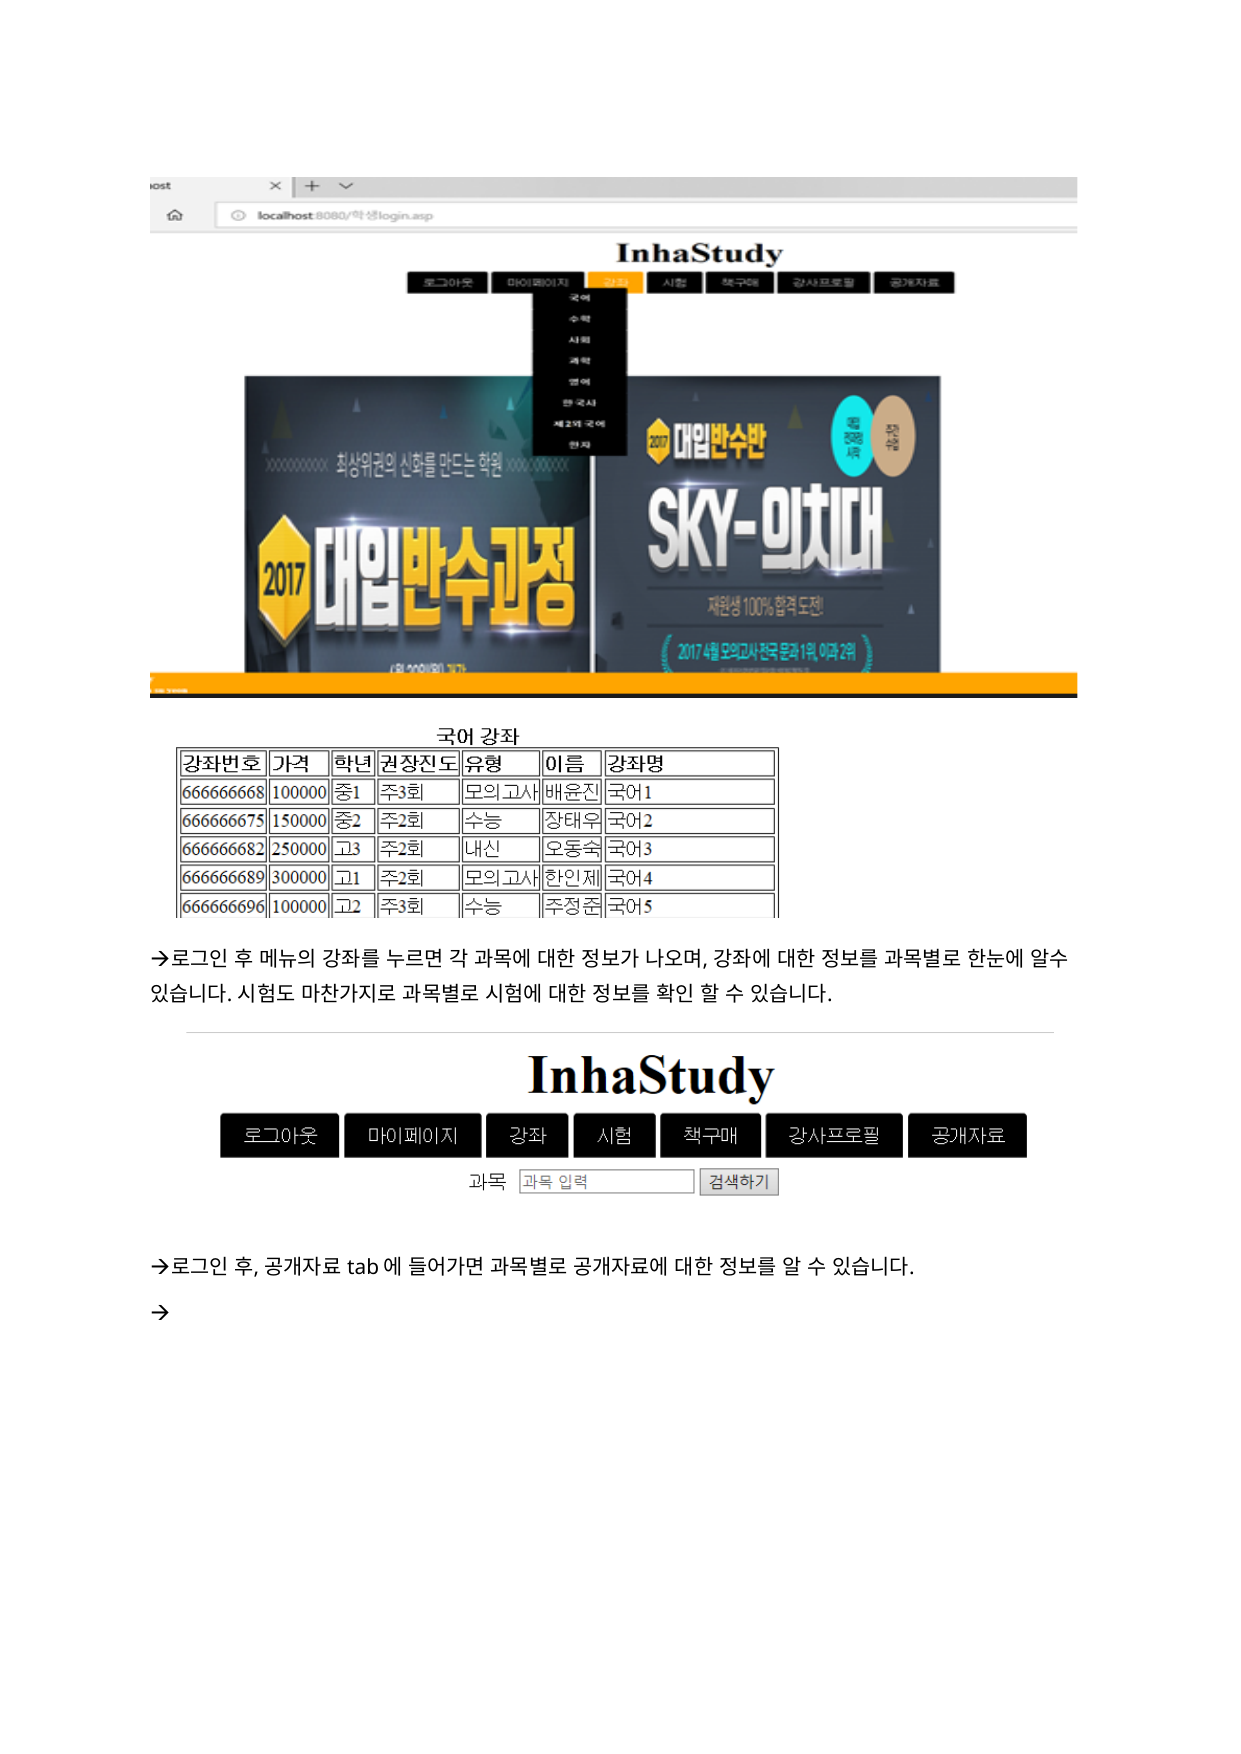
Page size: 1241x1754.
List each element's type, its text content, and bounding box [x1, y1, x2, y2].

text 로그인 후 메뉴의 강좌를 누르면 각 과목에 대한 정보가 나오며, 강좌에 대한 정보를 과목별로 한눈에 알수 있습니다. 시험도 마찬가지로 과목별로 시험에 대한 정보를 확인 할 수 있습니다. [150, 942, 1090, 1007]
picture [150, 177, 1078, 698]
picture [186, 1032, 1054, 1226]
text 로그인 후, 공개자료 tab에 들어가면 과목별로 공개자료에 대한 정보를 알 수 있습니다. [150, 1251, 1090, 1281]
picture [150, 722, 826, 918]
